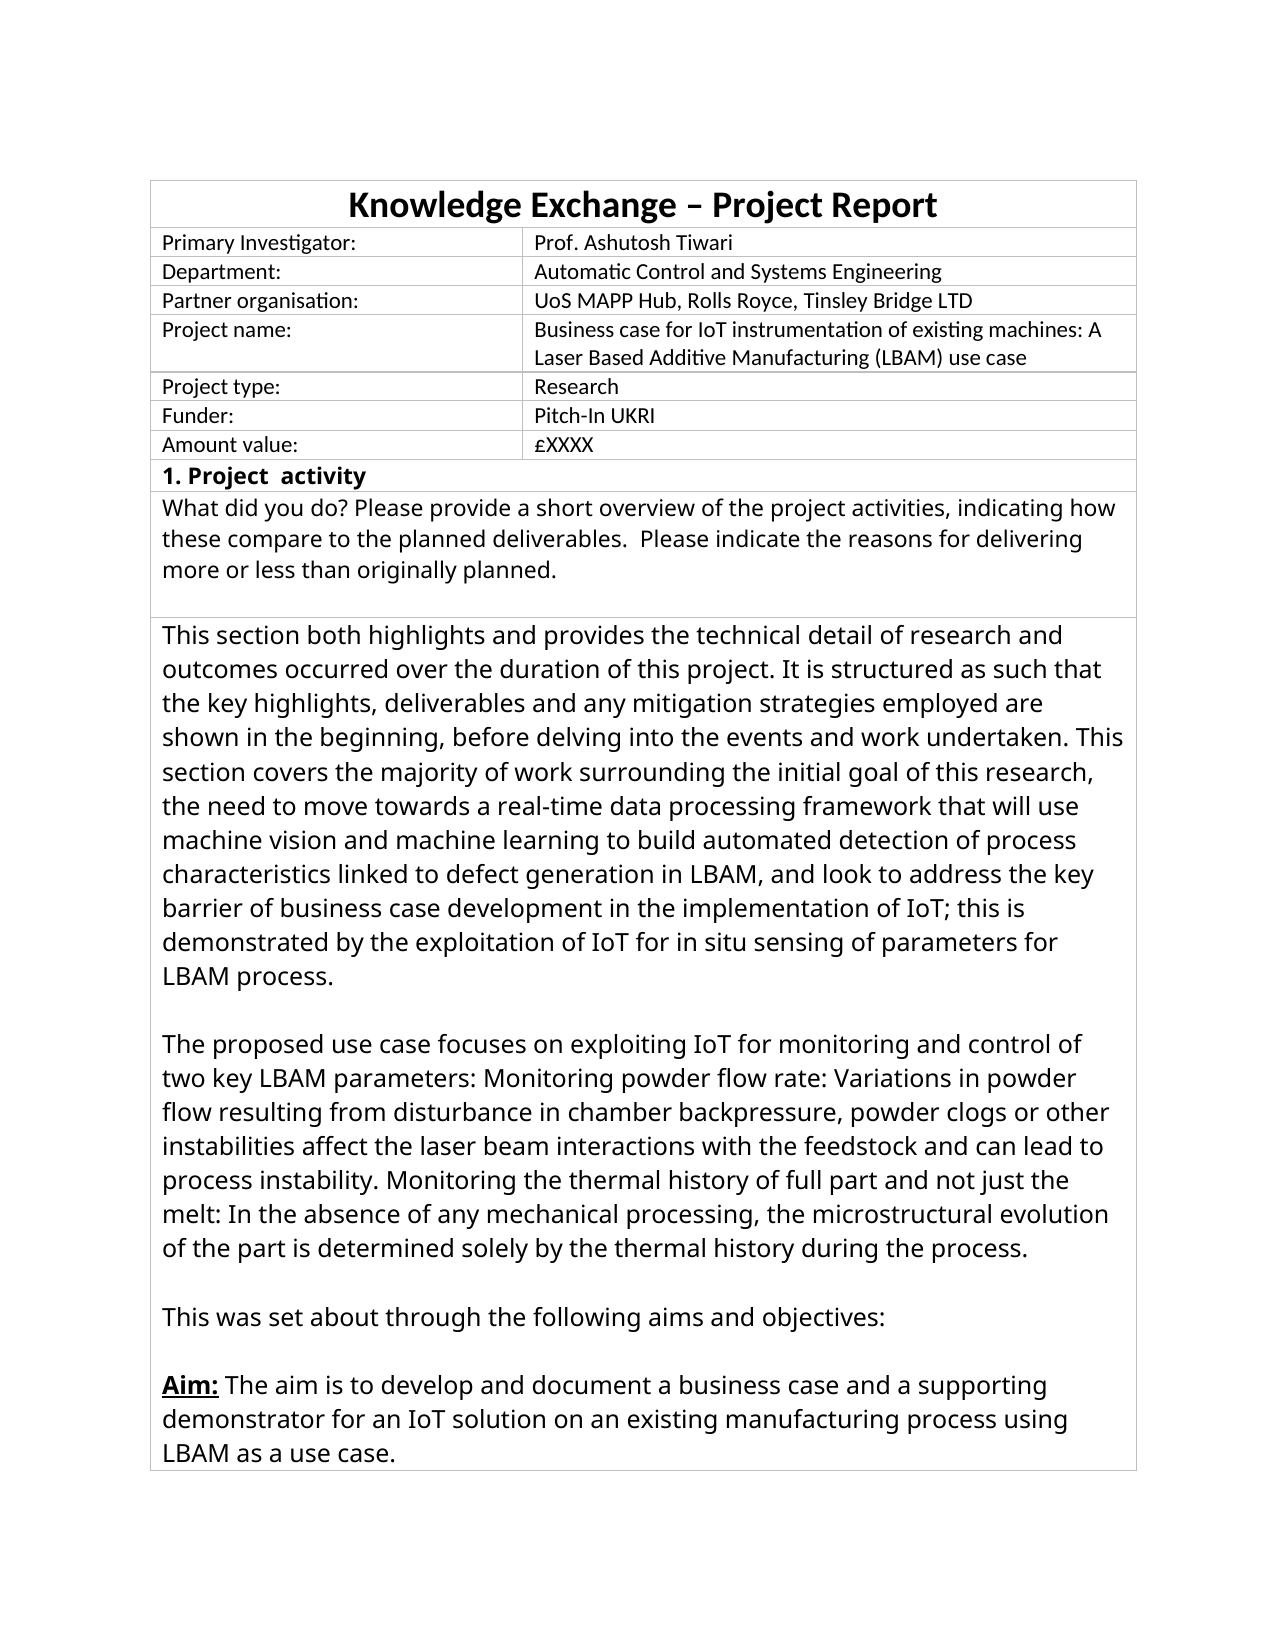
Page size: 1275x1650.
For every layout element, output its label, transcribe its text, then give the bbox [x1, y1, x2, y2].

table_cell UoS MAPP Hub, Rolls Royce, Tinsley Bridge LTD [523, 286, 1136, 314]
table_cell Business case for IoT instrumentation of existing machines: A Laser Based Additive Manufacturing (LBAM) use case [523, 315, 1136, 371]
table_cell Project name: [151, 315, 522, 371]
table_cell Funder: [151, 401, 522, 429]
table_cell Pitch-In UKRI [523, 401, 1136, 429]
table_cell Department: [151, 257, 522, 285]
table_cell Research [523, 373, 1136, 400]
table_cell Primary Investigator: [151, 228, 522, 256]
table_cell Prof. Ashutosh Tiwari [523, 228, 1136, 256]
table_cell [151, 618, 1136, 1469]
table_cell Automatic Control and Systems Engineering [523, 257, 1136, 285]
table_cell Project type: [151, 373, 522, 400]
table_cell Partner organisation: [151, 286, 522, 314]
table_header Knowledge Exchange – Project Report [151, 181, 1136, 227]
table_cell £XXXX [523, 431, 1136, 458]
table_cell 1. Project activity [151, 460, 1136, 491]
table_cell What did you do? Please provide a short overview of the project activities, indicating how these compare to the planned deliverables. Please indicate the reasons for delivering more or less than originally planned. [151, 492, 1136, 617]
table_cell Amount value: [151, 431, 522, 458]
